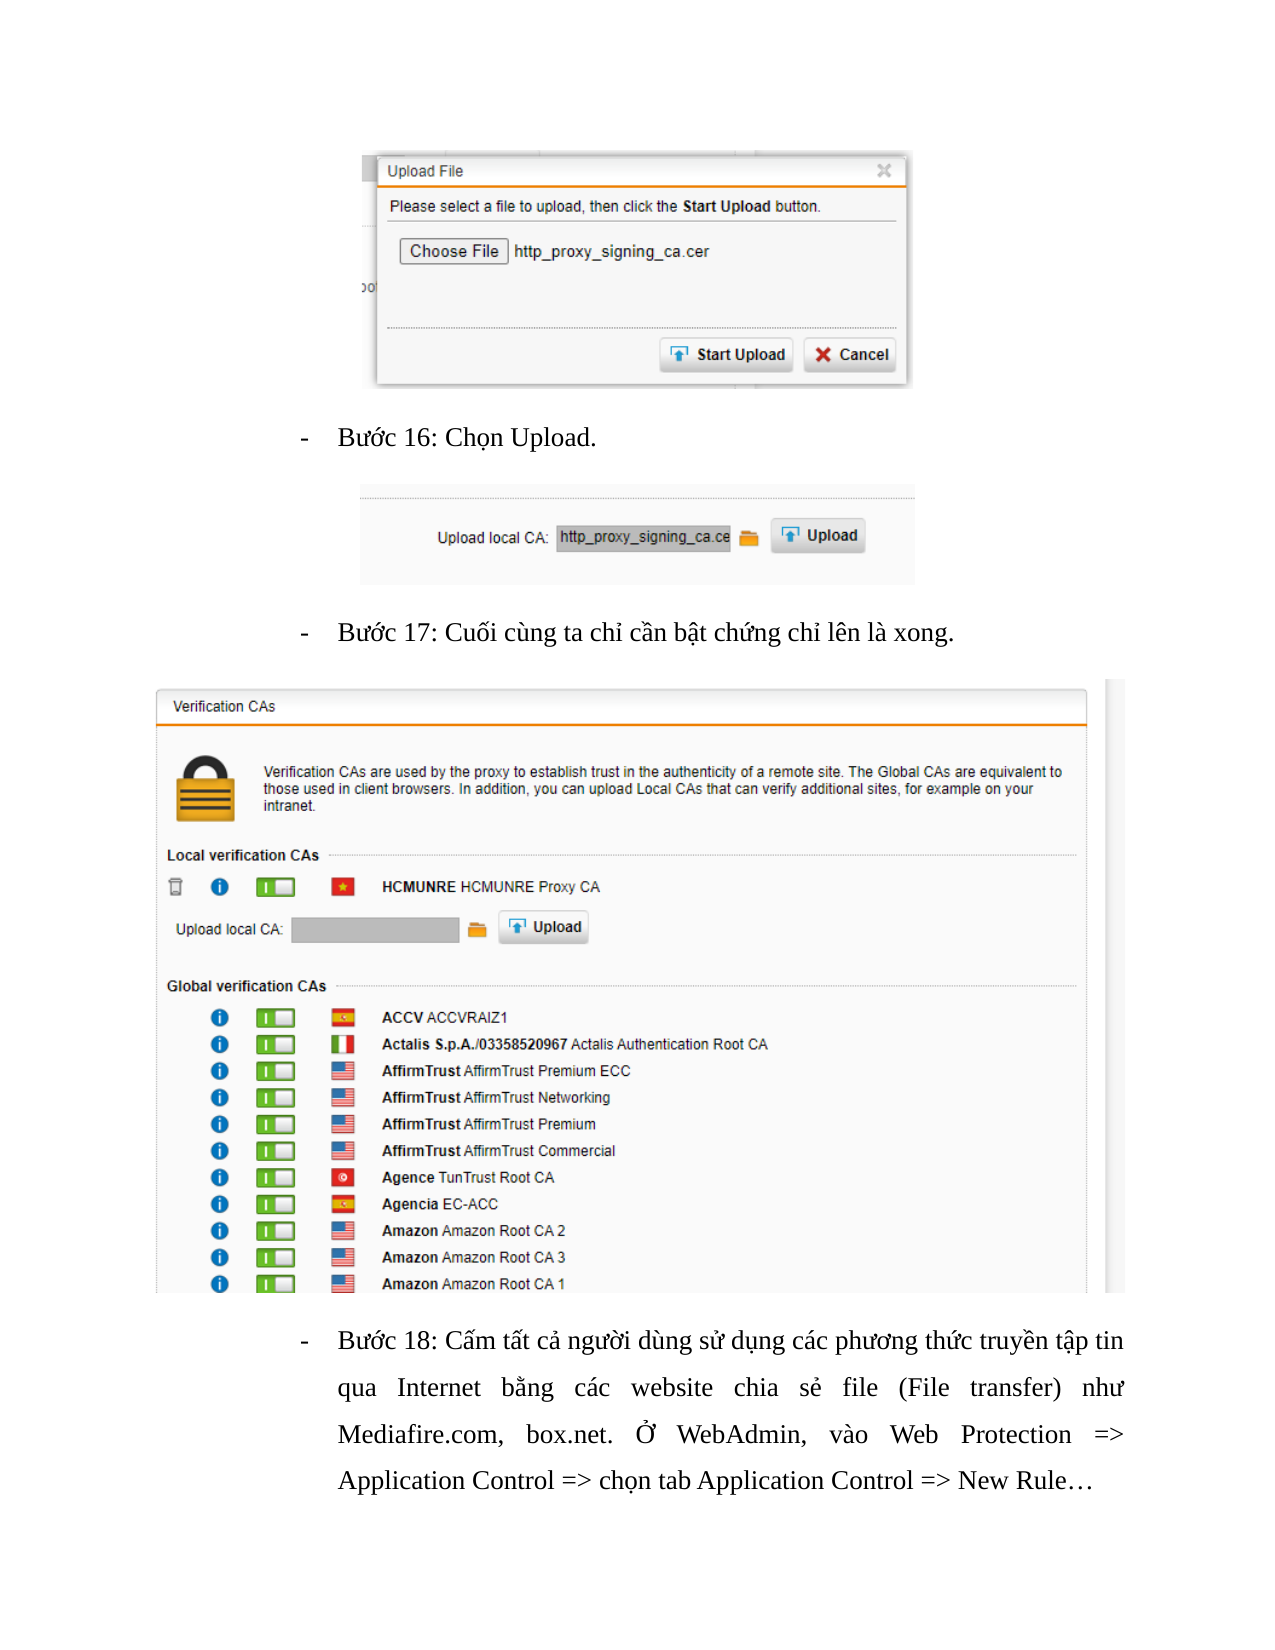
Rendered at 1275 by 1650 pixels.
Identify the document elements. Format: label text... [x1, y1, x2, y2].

picture [150, 679, 1125, 1293]
list Bước 16: Chọn Upload. [300, 421, 1125, 452]
picture [361, 150, 914, 389]
picture [360, 484, 915, 585]
list Bước 17: Cuối cùng ta chỉ cần bật chứng chỉ lên là xong. [300, 616, 1125, 648]
list Bước 18: Cấm tất cả người dùng sử dụng các phương thức truyền tập tin qua Internet bằng các website chia sẻ file (File transfer) như Mediafire.com, box.net. Ở WebAdmin, vào Web Protection => Application Control => chọn tab Application Control => New Rule… [300, 1324, 1125, 1496]
